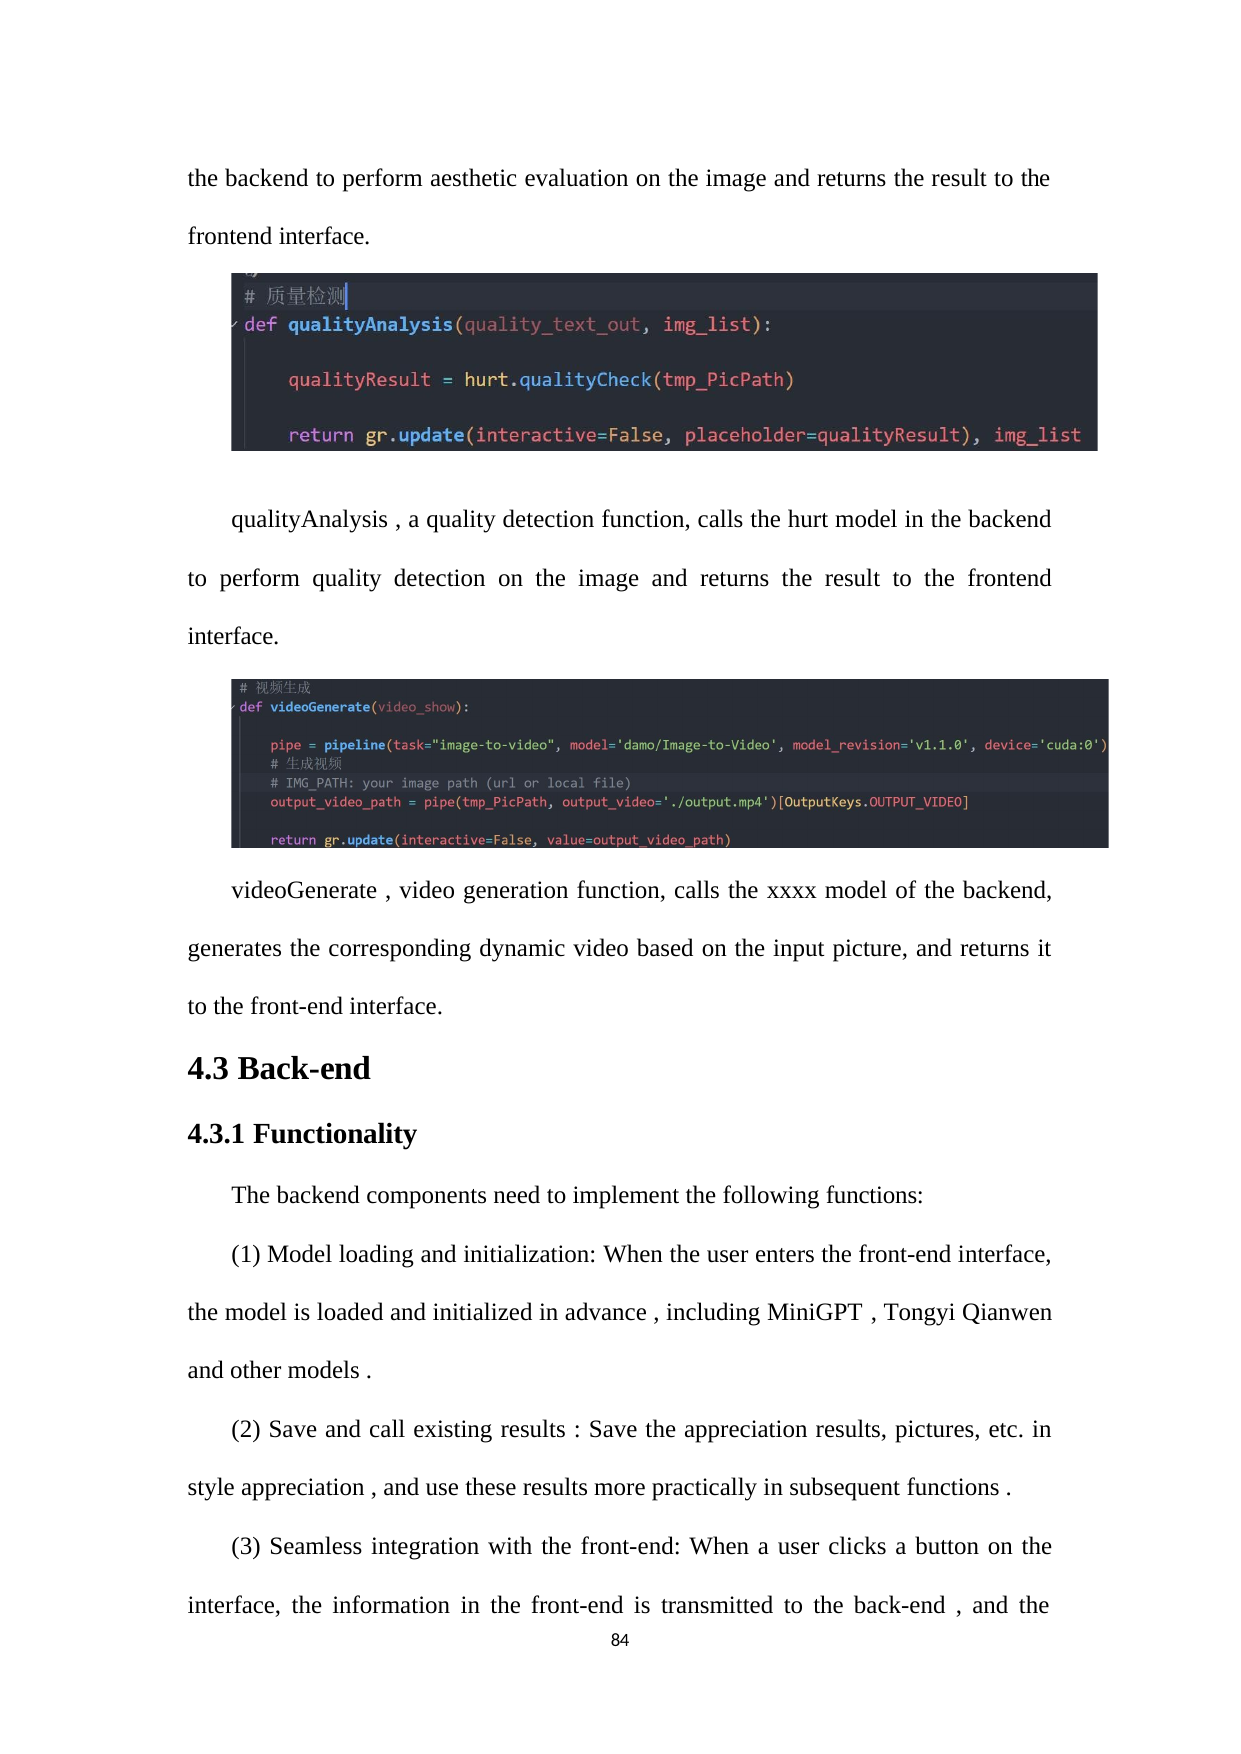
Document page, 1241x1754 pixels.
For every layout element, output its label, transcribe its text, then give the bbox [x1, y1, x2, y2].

picture [231, 679, 1109, 848]
text videoGenerate , video generation function, calls the xxxx model of the backend, generates the corresponding dynamic video based on the input picture, and returns it to the front-end interface. [187, 875, 1053, 1020]
list Model loading and initialization: When the user enters the front-end interface, the model is loaded and initialized in advance , including MiniGPT , Tongyi Qianwen and other models . [187, 1239, 1053, 1384]
picture [231, 273, 1098, 451]
text the backend to perform aesthetic evaluation on the image and returns the result to the [187, 163, 1186, 192]
subtitle Back-end [187, 1050, 1186, 1087]
text The backend components need to implement the following functions: [231, 1180, 1186, 1209]
text frontend interface. [187, 221, 1186, 250]
list Save and call existing results : Save the appreciation results, pictures, etc. in style appreciation , and use these results more practically in subsequent functions . [187, 1414, 1053, 1501]
list Seamless integration with the front-end: When a user clicks a button on the interface, the information in the front-end is transmitted to the back-end , and the [187, 1531, 1053, 1618]
subtitle Functionality [187, 1116, 1186, 1149]
